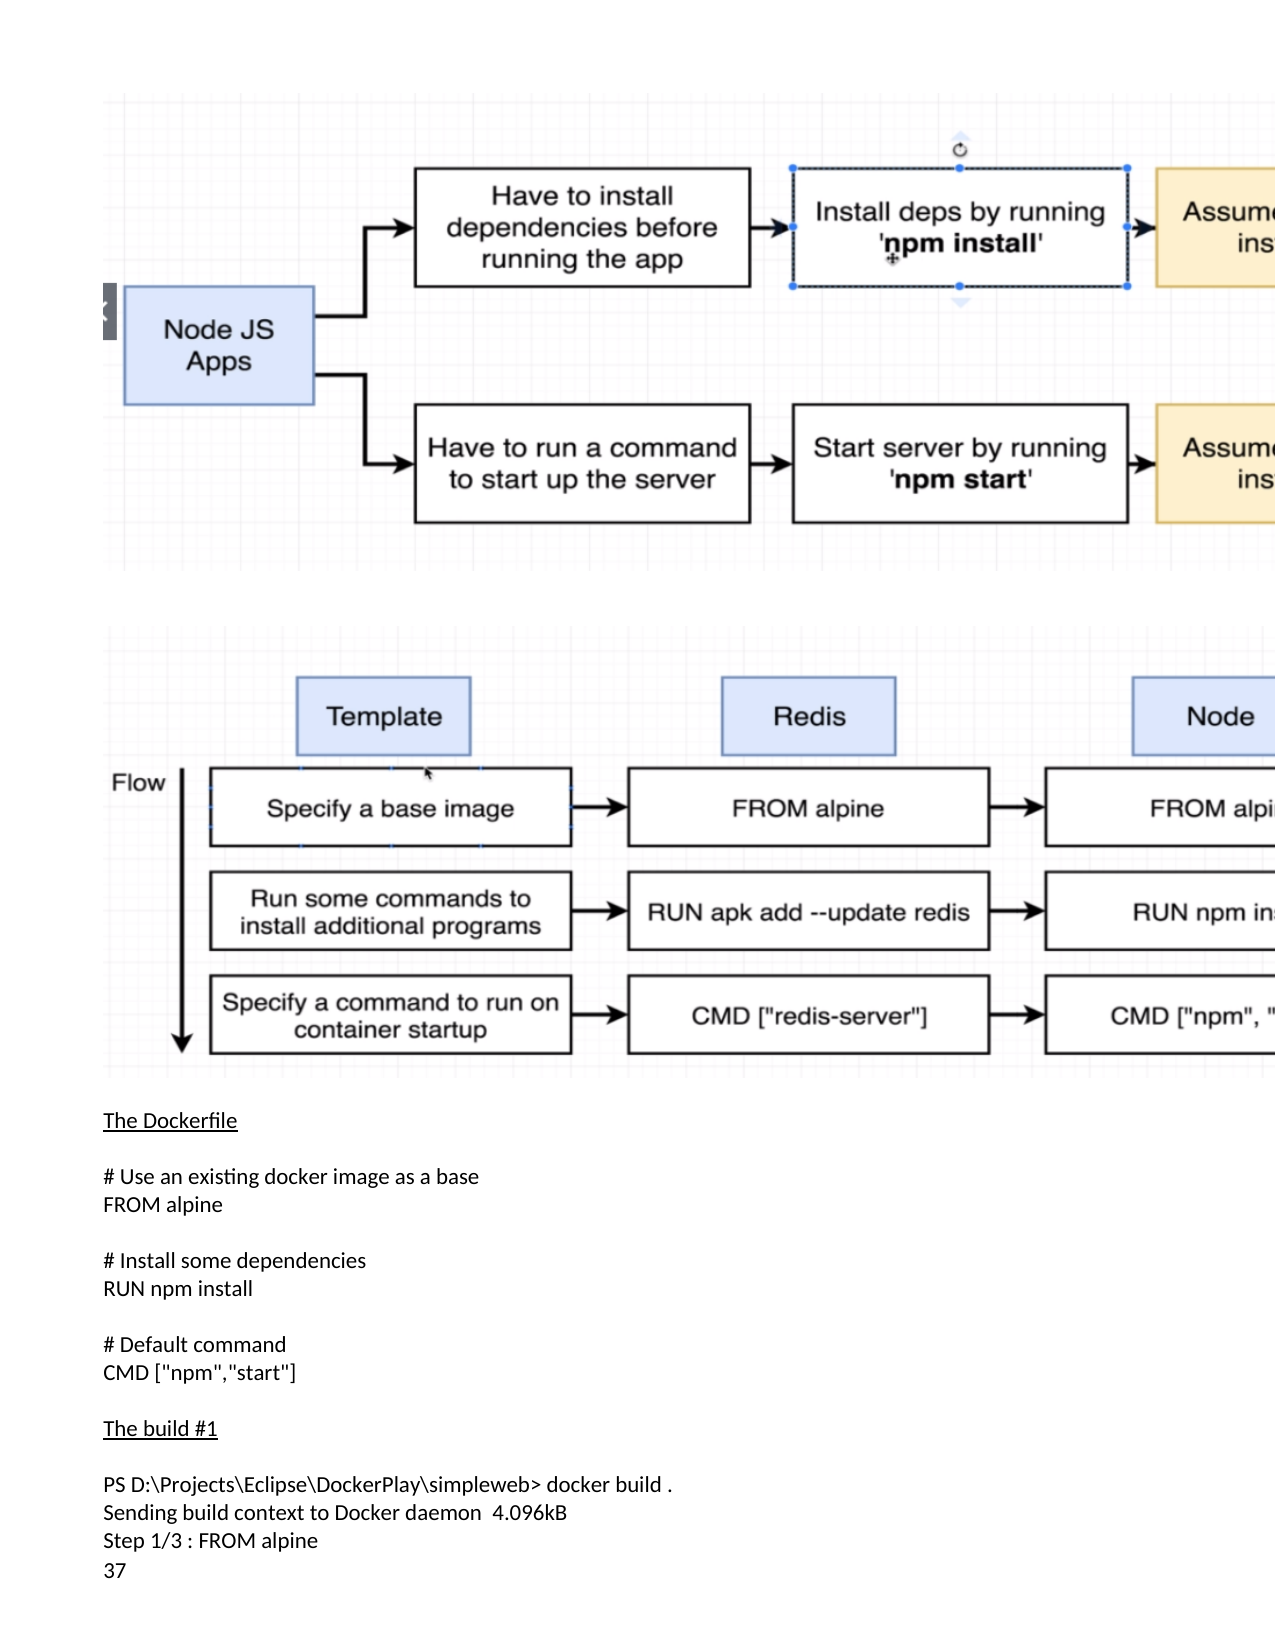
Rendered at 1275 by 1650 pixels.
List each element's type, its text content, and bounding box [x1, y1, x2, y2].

text # Default command [103, 1330, 1181, 1358]
picture [103, 626, 1275, 1078]
picture [103, 93, 1275, 571]
text CMD ["npm","start"] [103, 1358, 1181, 1386]
text PS D:\Projects\Eclipse\DockerPlay\simpleweb> docker build . [103, 1470, 1181, 1498]
text FROM alpine [103, 1190, 1181, 1218]
text Step 1/3 : FROM alpine [103, 1526, 1181, 1554]
text Sending build context to Docker daemon 4.096kB [103, 1498, 1181, 1526]
text The build #1 [103, 1414, 1181, 1442]
text The Dockerfile [103, 1106, 1181, 1134]
text # Use an existing docker image as a base [103, 1162, 1181, 1190]
text RUN npm install [103, 1274, 1181, 1302]
text # Install some dependencies [103, 1246, 1181, 1274]
